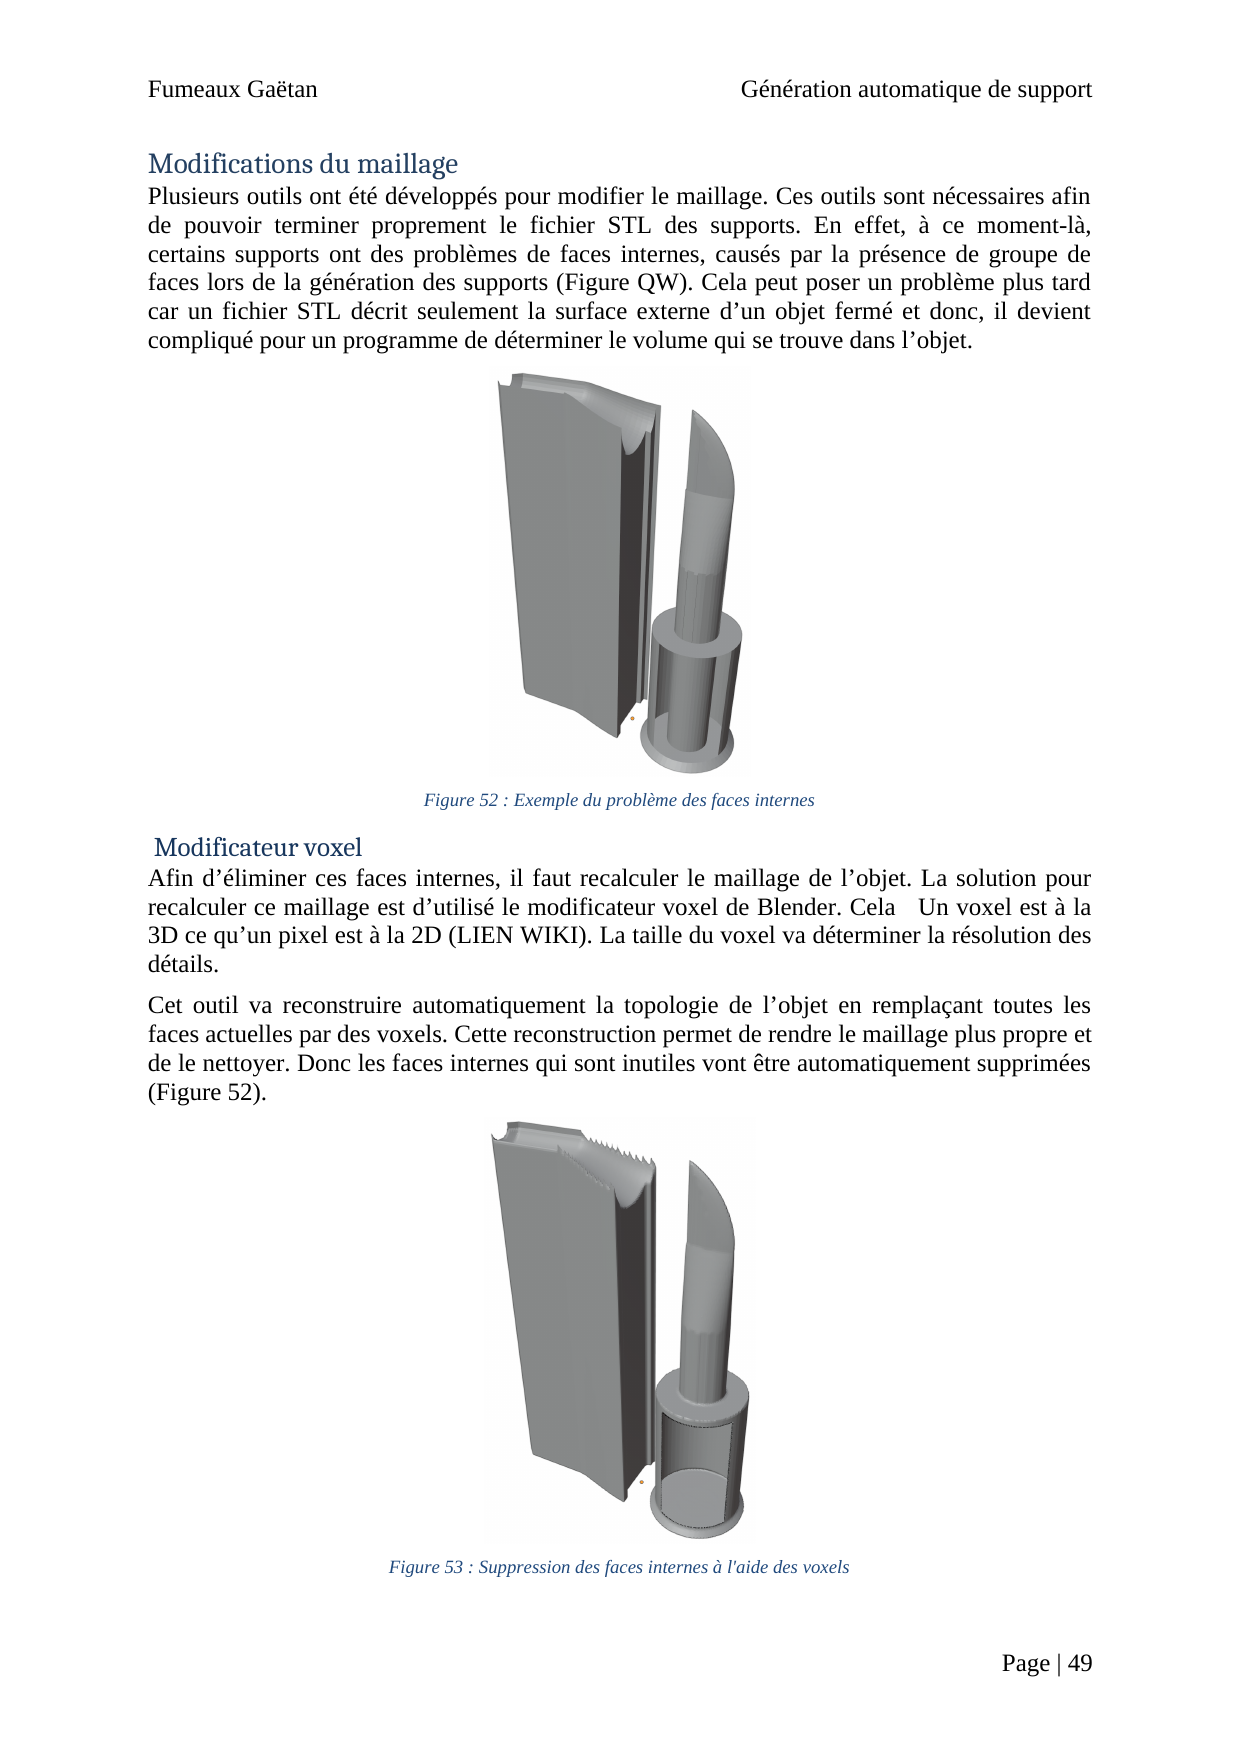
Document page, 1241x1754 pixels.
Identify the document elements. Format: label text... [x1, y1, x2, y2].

picture [488, 366, 752, 777]
text Plusieurs outils ont été développés pour modifier le maillage. Ces outils sont nécessaires afin de pouvoir terminer proprement le fichier STL des supports. En effet, à ce moment-là, certains supports ont des problèmes de faces internes, causés par la présence de groupe de faces lors de la génération des supports (Figure QW). Cela peut poser un problème plus tard car un fichier STL décrit seulement la surface externe d’un objet fermé et donc, il devient compliqué pour un programme de déterminer le volume qui se trouve dans l’objet. [148, 181, 1093, 354]
subtitle Modifications du maillage [148, 148, 1093, 181]
text Cet outil va reconstruire automatiquement la topologie de l’objet en remplaçant toutes les faces actuelles par des voxels. Cette reconstruction permet de rendre le maillage plus propre et de le nettoyer. Donc les faces internes qui sont inutiles vont être automatiquement supprimées (Figure 52). [148, 990, 1093, 1105]
picture [484, 1117, 756, 1544]
subtitle Modificateur voxel [148, 832, 1093, 863]
text Afin d’éliminer ces faces internes, il faut recalculer le maillage de l’objet. La solution pour recalculer ce maillage est d’utilisé le modificateur voxel de Blender. Cela Un voxel est à la 3D ce qu’un pixel est à la 2D (LIEN WIKI). La taille du voxel va déterminer la résolution des détails. [148, 863, 1093, 978]
